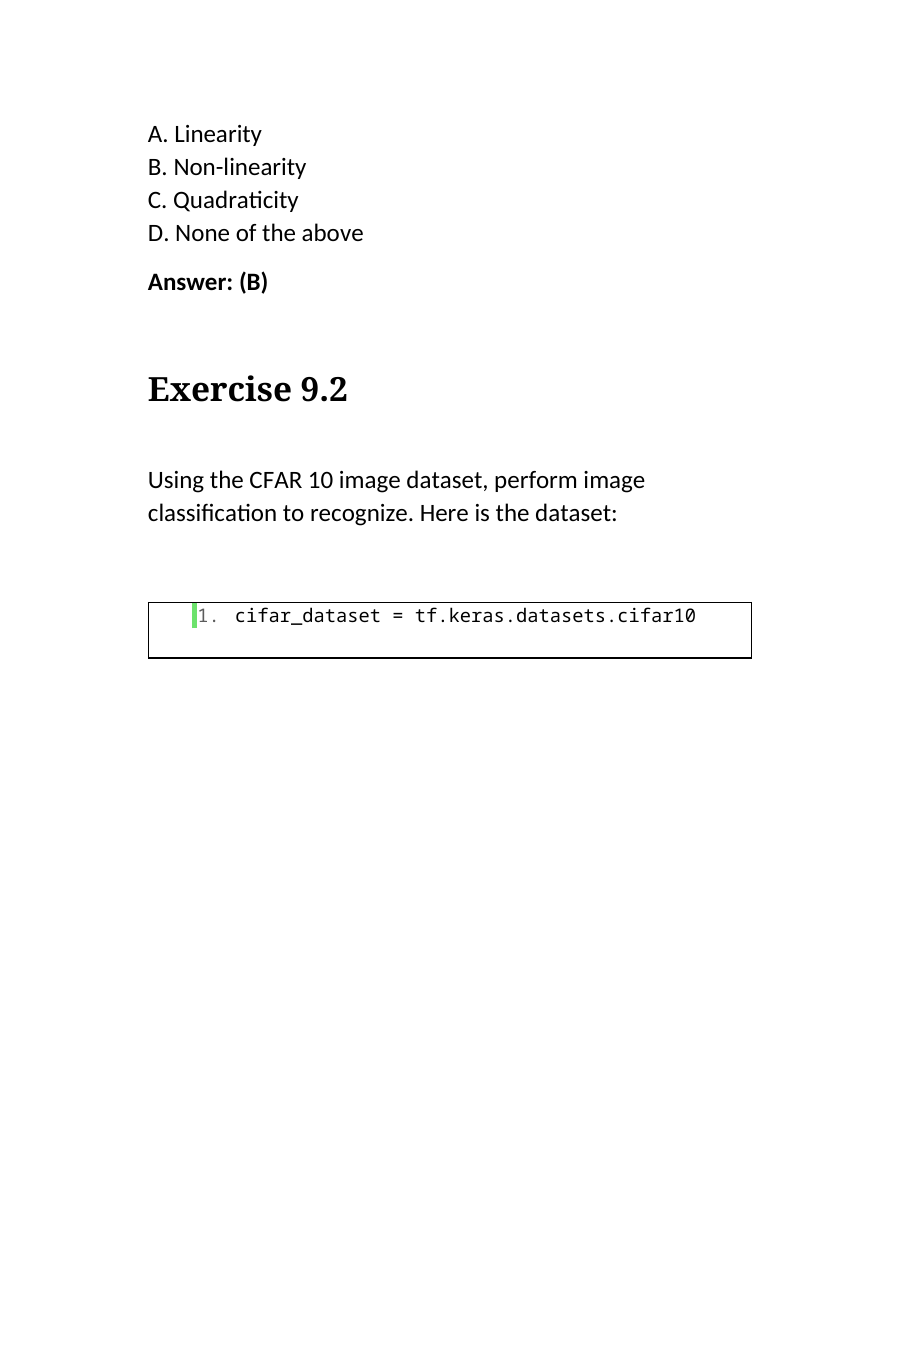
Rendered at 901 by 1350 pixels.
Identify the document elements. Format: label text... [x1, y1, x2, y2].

subtitle Exercise 9.2 [148, 366, 752, 411]
text Using the CFAR 10 image dataset, perform image classification to recognize. Here is the dataset: [148, 464, 752, 528]
table_header cifar_dataset = tf.keras.datasets.cifar10 [149, 603, 751, 657]
text A. Linearity B. Non-linearity C. Quadraticity D. None of the above [148, 118, 752, 247]
text Answer: (B) [148, 266, 752, 297]
